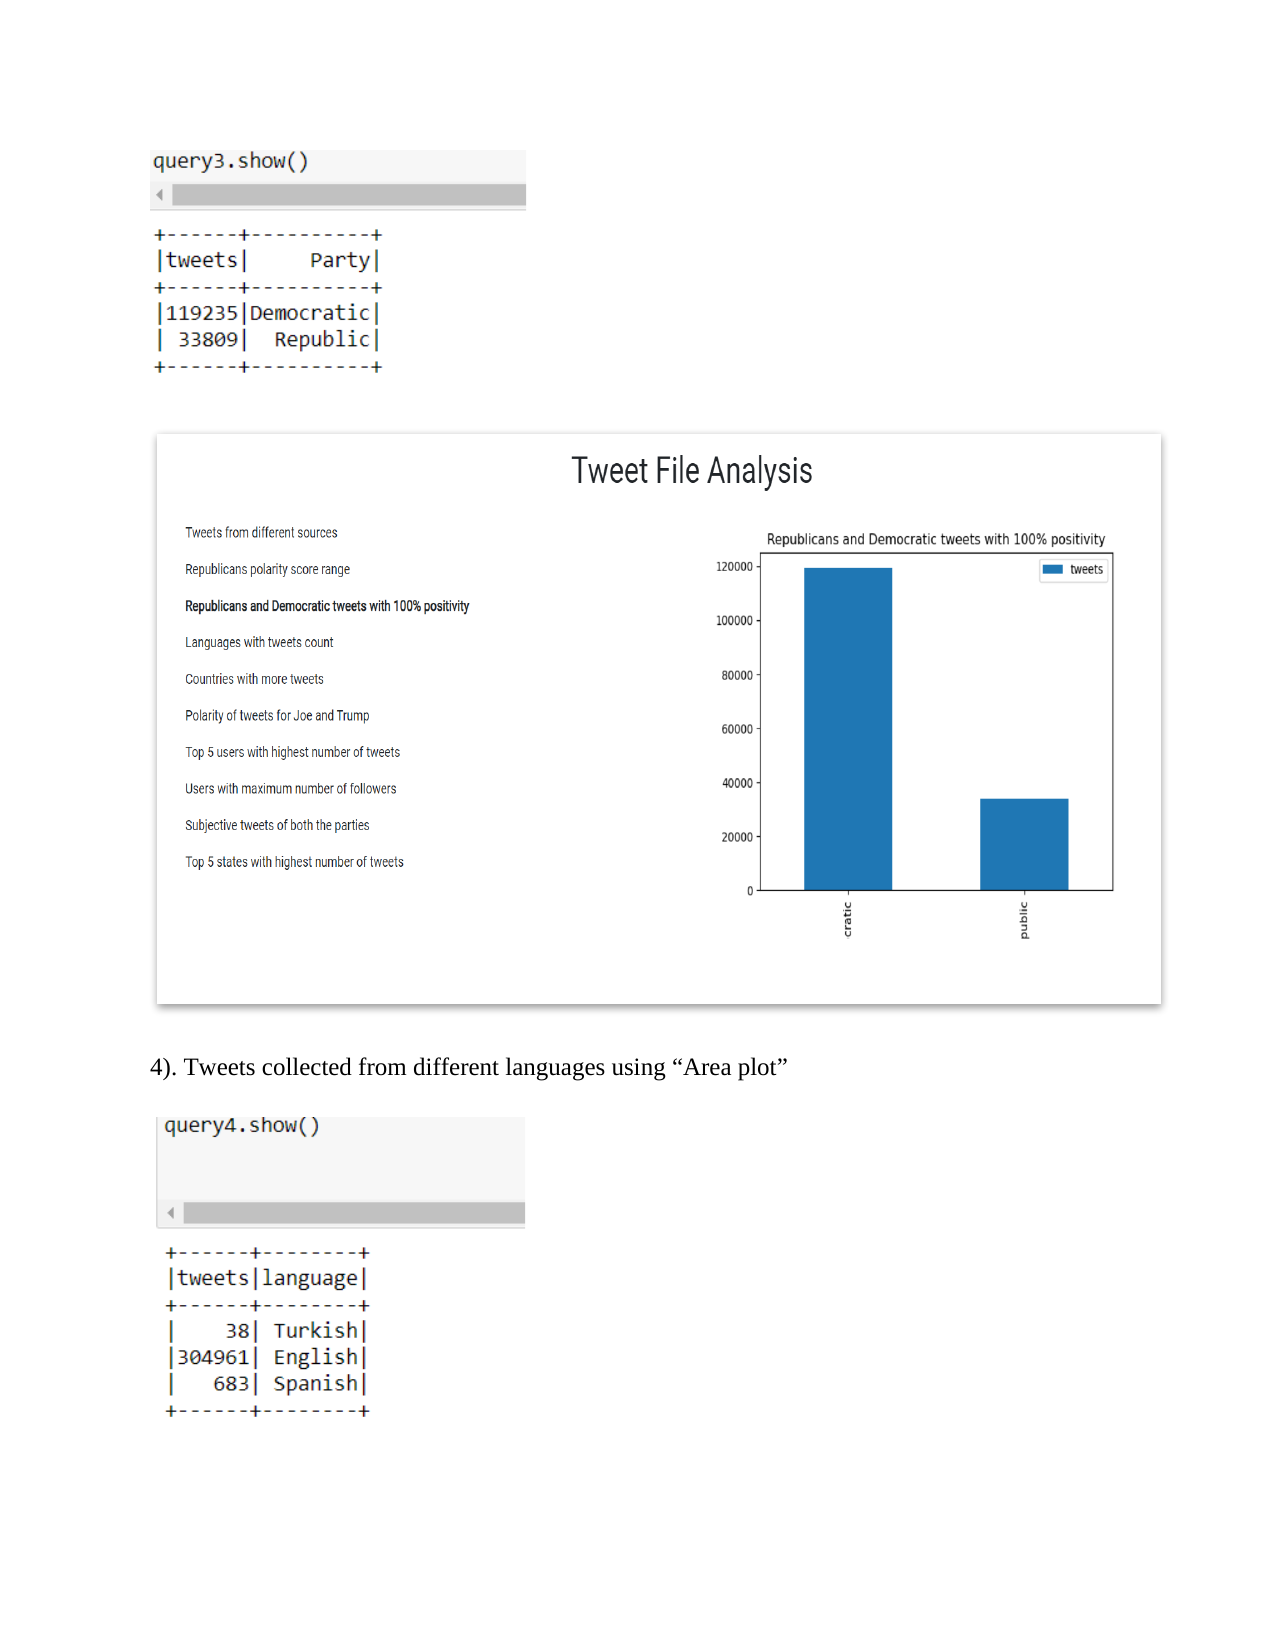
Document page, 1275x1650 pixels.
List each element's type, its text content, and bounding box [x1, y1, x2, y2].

picture [150, 150, 527, 393]
picture [172, 449, 1147, 990]
picture [150, 1117, 525, 1427]
text 4). Tweets collected from different languages using “Area plot” [150, 1052, 1125, 1080]
